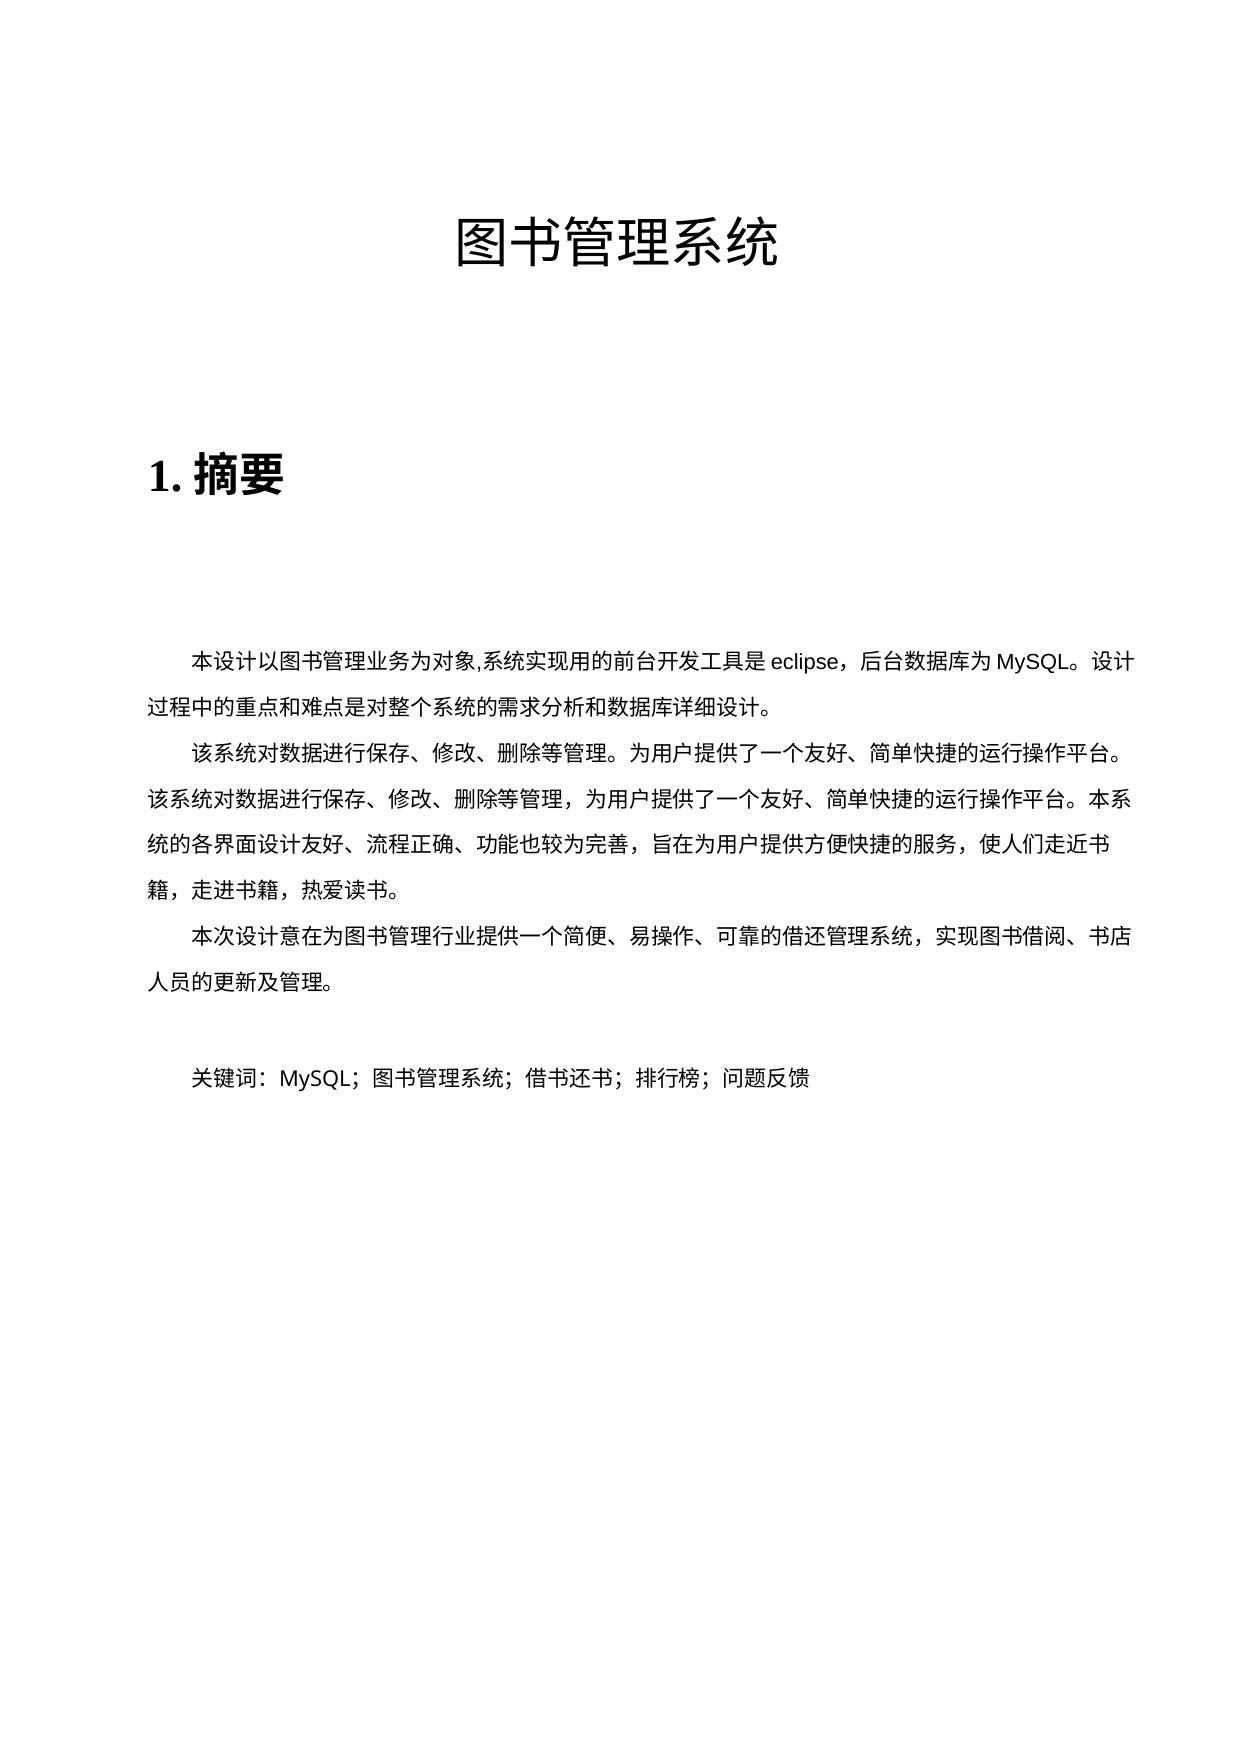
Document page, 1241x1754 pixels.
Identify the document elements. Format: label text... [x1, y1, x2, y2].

text 本次设计意在为图书管理行业提供一个简便、易操作、可靠的借还管理系统，实现图书借阅、书店人员的更新及管理。 [148, 908, 1152, 999]
text 该系统对数据进行保存、修改、删除等管理。为用户提供了一个友好、简单快捷的运行操作平台。该系统对数据进行保存、修改、删除等管理，为用户提供了一个友好、简单快捷的运行操作平台。本系统的各界面设计友好、流程正确、功能也较为完善，旨在为用户提供方便快捷的服务，使人们走近书籍，走进书籍，热爱读书。 [148, 724, 1152, 908]
text 关键词：MySQL；图书管理系统；借书还书；排行榜；问题反馈 [148, 1050, 1152, 1096]
text 图书管理系统 [410, 200, 1152, 278]
subtitle 1. 摘要 [148, 438, 1152, 505]
text 本设计以图书管理业务为对象,系统实现用的前台开发工具是eclipse，后台数据库为MySQL。设计过程中的重点和难点是对整个系统的需求分析和数据库详细设计。 [148, 633, 1152, 724]
